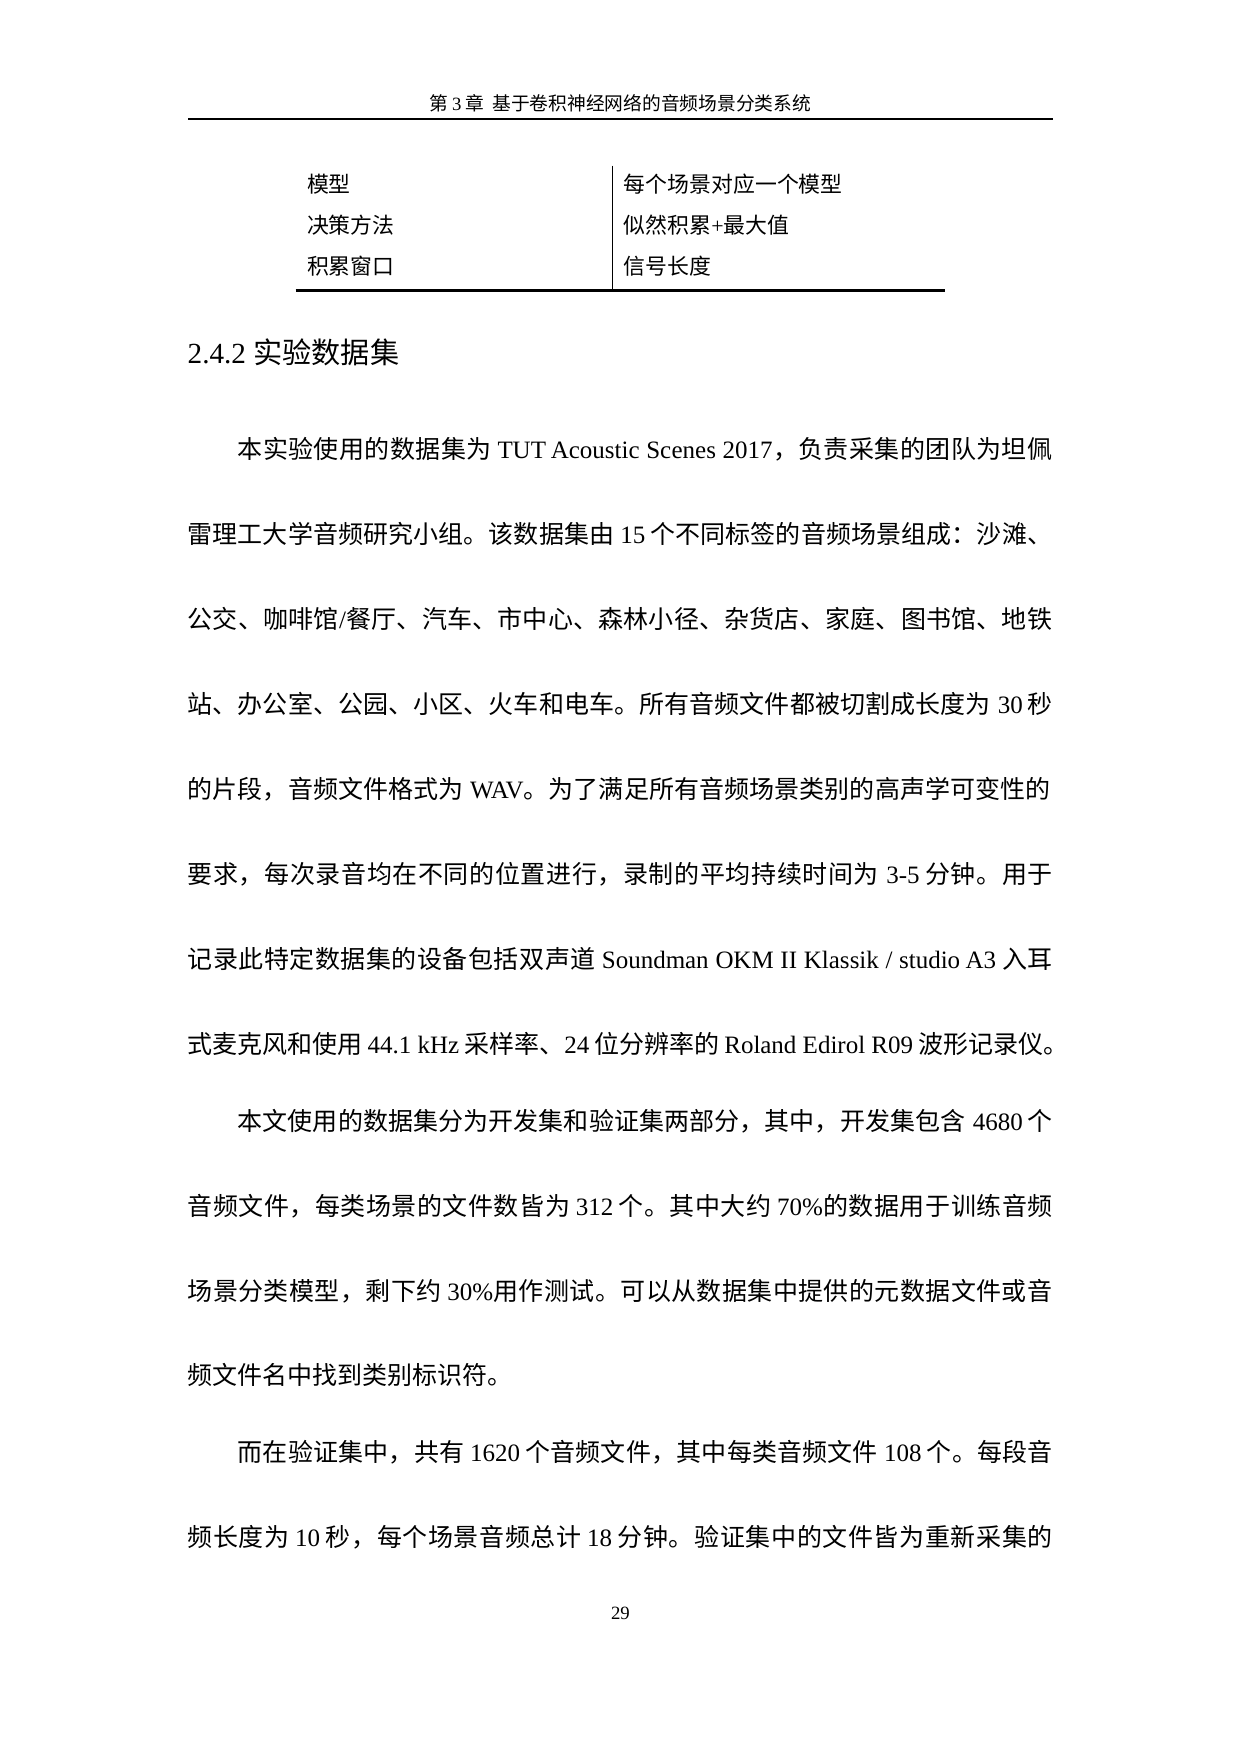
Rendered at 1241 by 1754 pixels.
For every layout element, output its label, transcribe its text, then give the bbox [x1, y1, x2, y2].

table_cell 模型 [296, 166, 612, 207]
table_cell 积累窗口 [296, 248, 612, 289]
table_cell 每个场景对应一个模型 [613, 166, 944, 207]
table_cell 决策方法 [296, 207, 612, 248]
subtitle 2.4.2 实验数据集 [187, 317, 1053, 385]
text 本实验使用的数据集为TUT Acoustic Sc​​enes 2017，负责采集的团队为坦佩雷理工大学音频研究小组。该数据集由15个不同标签的音频场景组成：沙滩、公交、咖啡馆/餐厅、汽车、市中心、森林小径、杂货店、家庭、图书馆、地铁站、办公室、公园、小区、火车和电车。所有音频文件都被切割成长度为30秒的片段，音频文件格式为WAV。为了满足所有音频场景类别的高声学可变性的要求，每次录音均在不同的位置进行，录制的平均持续时间为3-5分钟。用于记录此特定数据集的设备包括双声道Soundman OKM II Klassik / studio A3入耳式麦克风和使用44.1 kHz采样率、24位分辨率的Roland Edirol R09波形记录仪。 [187, 414, 1053, 1076]
text 本文使用的数据集分为开发集和验证集两部分，其中，开发集包含4680个音频文件，每类场景的文件数皆为312个。其中大约70%的数据用于训练音频场景分类模型，剩下约30%用作测试。可以从数据集中提供的元数据文件或音频文件名中找到类别标识符。 [187, 1085, 1053, 1408]
table_cell 信号长度 [613, 248, 944, 289]
table_cell 似然积累+最大值 [613, 207, 944, 248]
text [187, 1417, 1053, 1570]
